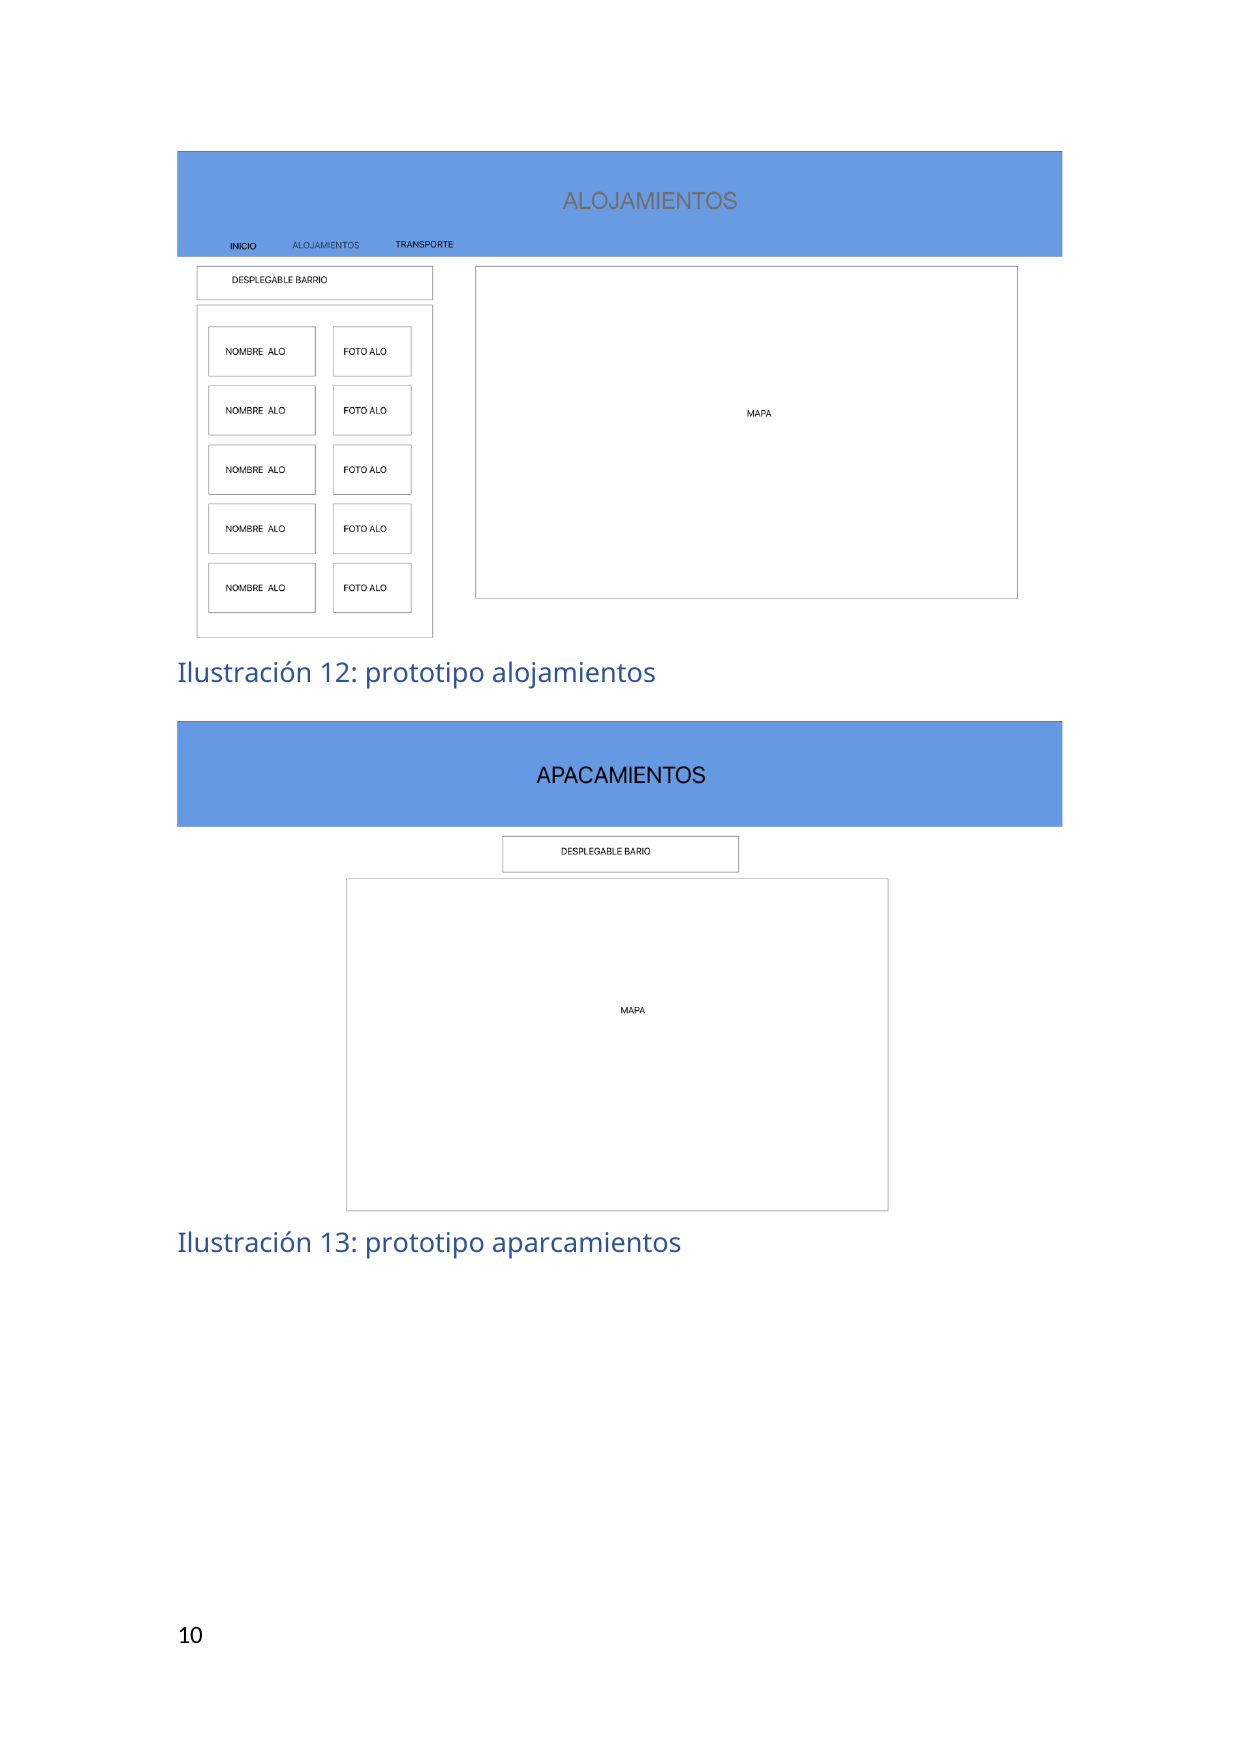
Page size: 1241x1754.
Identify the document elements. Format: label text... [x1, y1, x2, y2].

subtitle Ilustración 13: prototipo aparcamientos [177, 1223, 1063, 1260]
subtitle Ilustración 12: prototipo alojamientos [177, 654, 1063, 691]
picture [177, 721, 1063, 1220]
picture [177, 151, 1063, 650]
